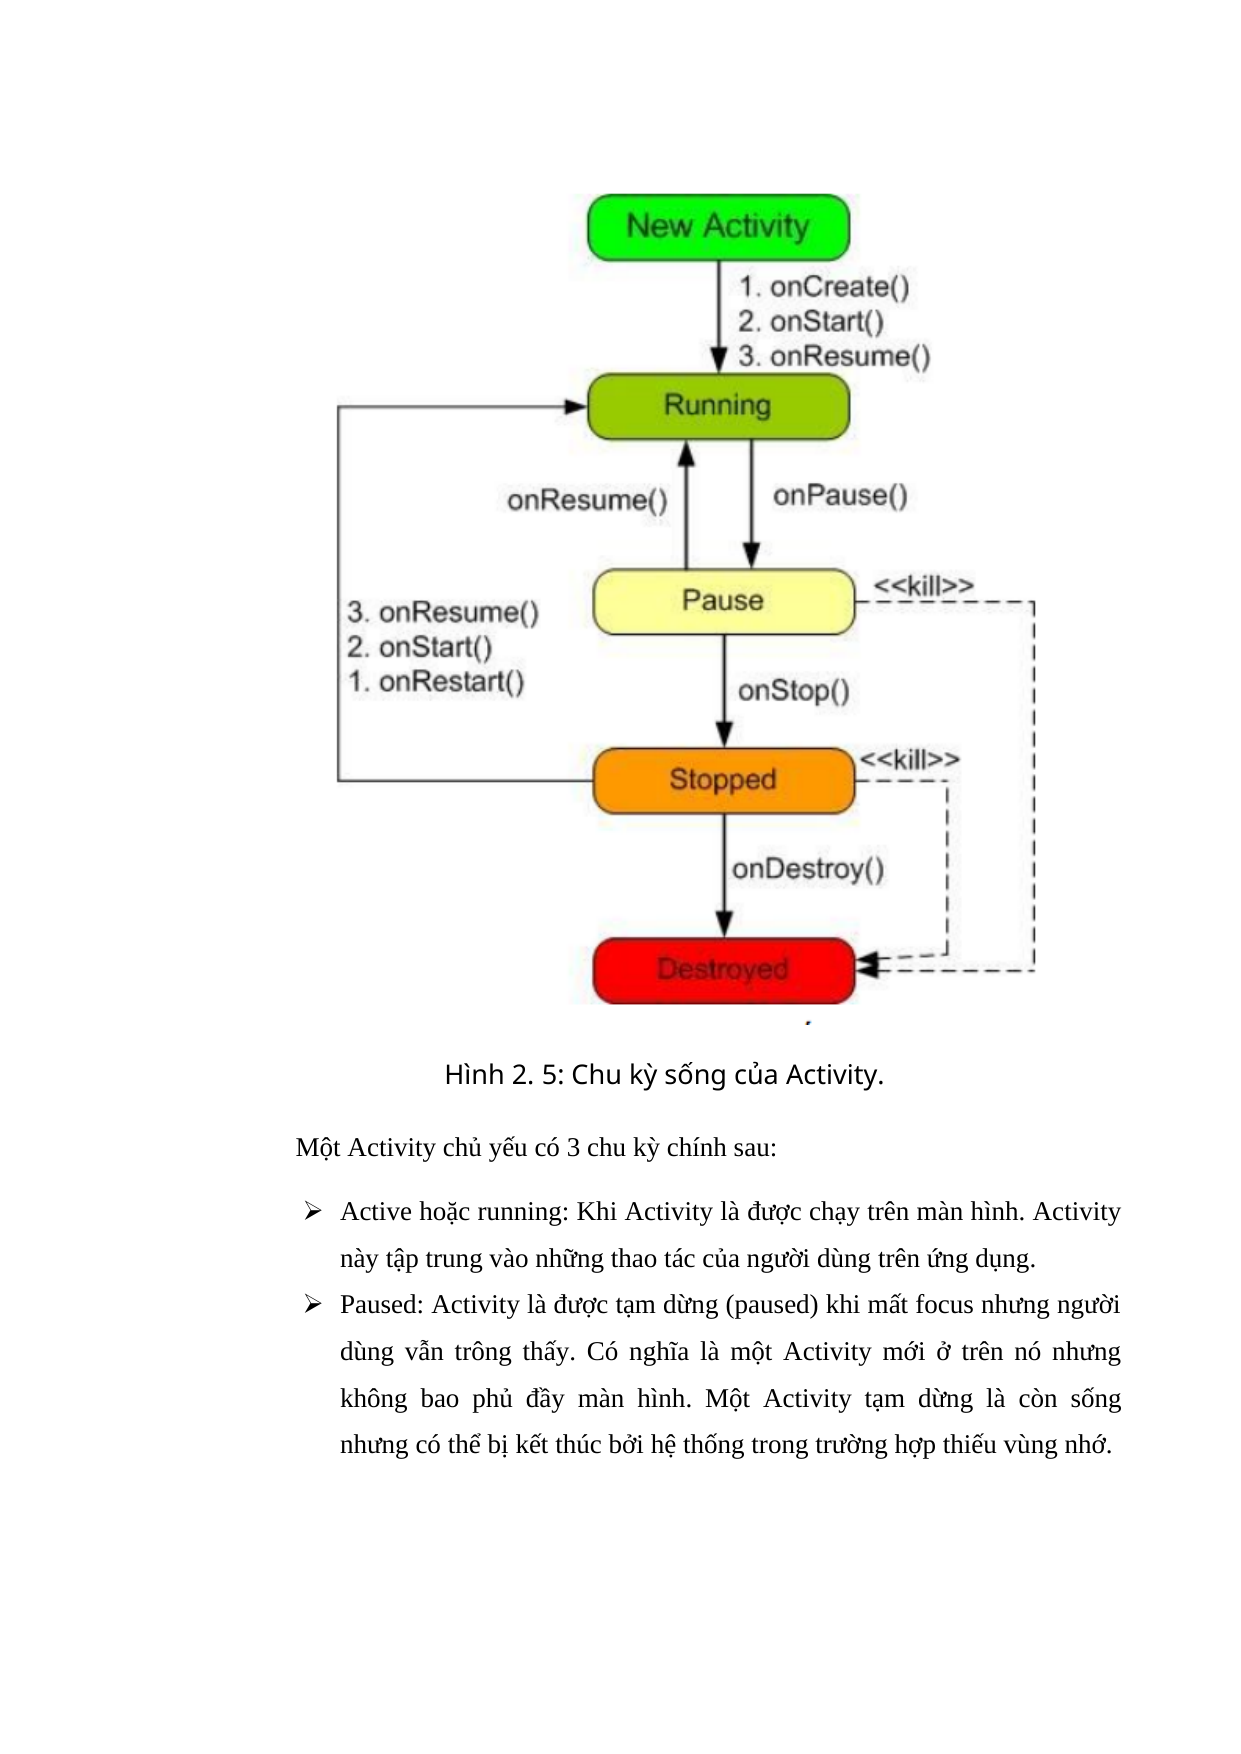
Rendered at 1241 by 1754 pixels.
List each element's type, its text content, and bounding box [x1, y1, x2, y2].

list Active hoặc running: Khi Activity là được chạy trên màn hình. Activity này tập trung vào những thao tác của người dùng trên ứng dụng. [302, 1195, 1122, 1273]
text Một Activity chủ yếu có 3 chu kỳ chính sau: [266, 1132, 1122, 1163]
picture [281, 192, 1145, 1025]
text Hình 2. 5: Chu kỳ sống của Activity. [207, 1055, 1122, 1092]
list Paused: Activity là được tạm dừng (paused) khi mất focus nhưng người dùng vẫn trông thấy. Có nghĩa là một Activity mới ở trên nó nhưng không bao phủ đầy màn hình. Một Activity tạm dừng là còn sống nhưng có thể bị kết thúc bởi hệ thống trong trường hợp thiếu vùng nhớ. [302, 1288, 1122, 1459]
